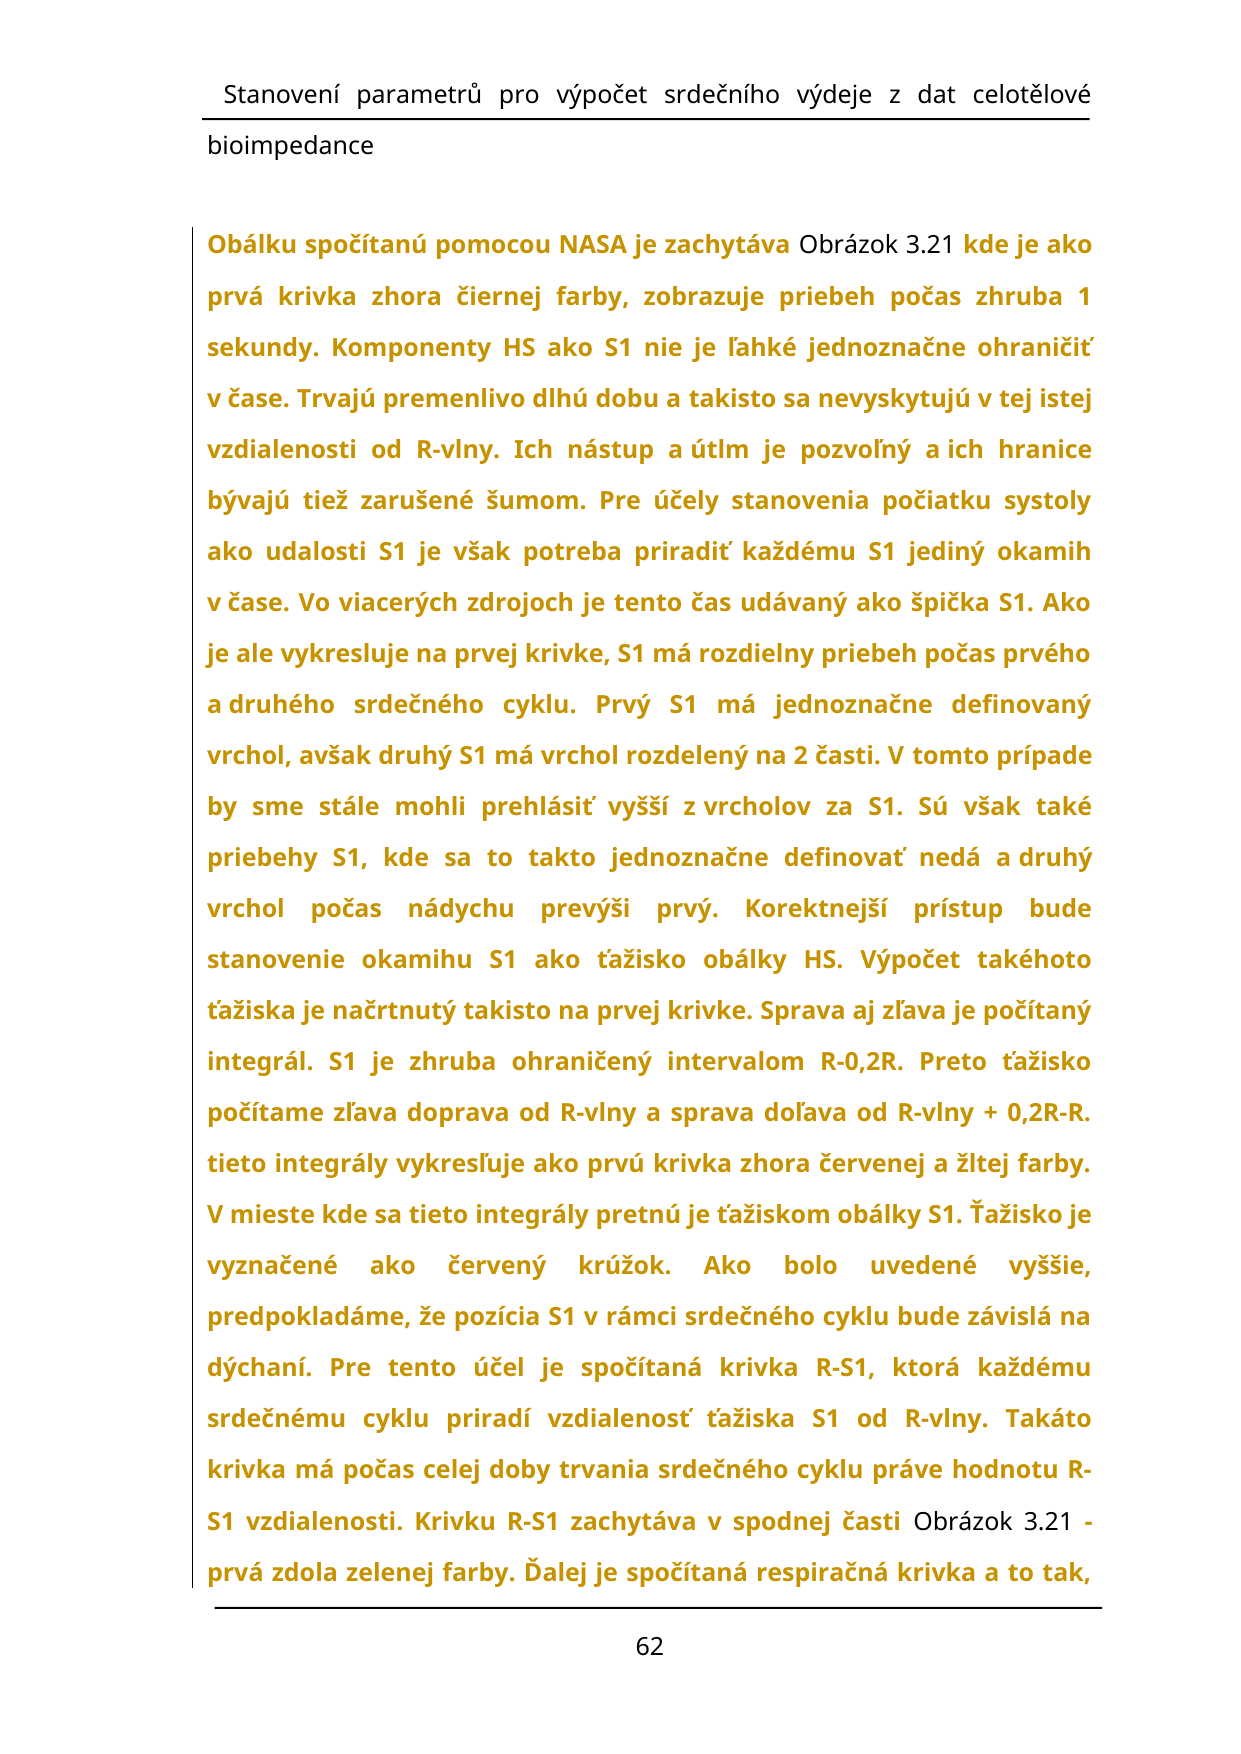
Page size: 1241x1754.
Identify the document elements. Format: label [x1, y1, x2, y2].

text [207, 227, 1092, 1588]
